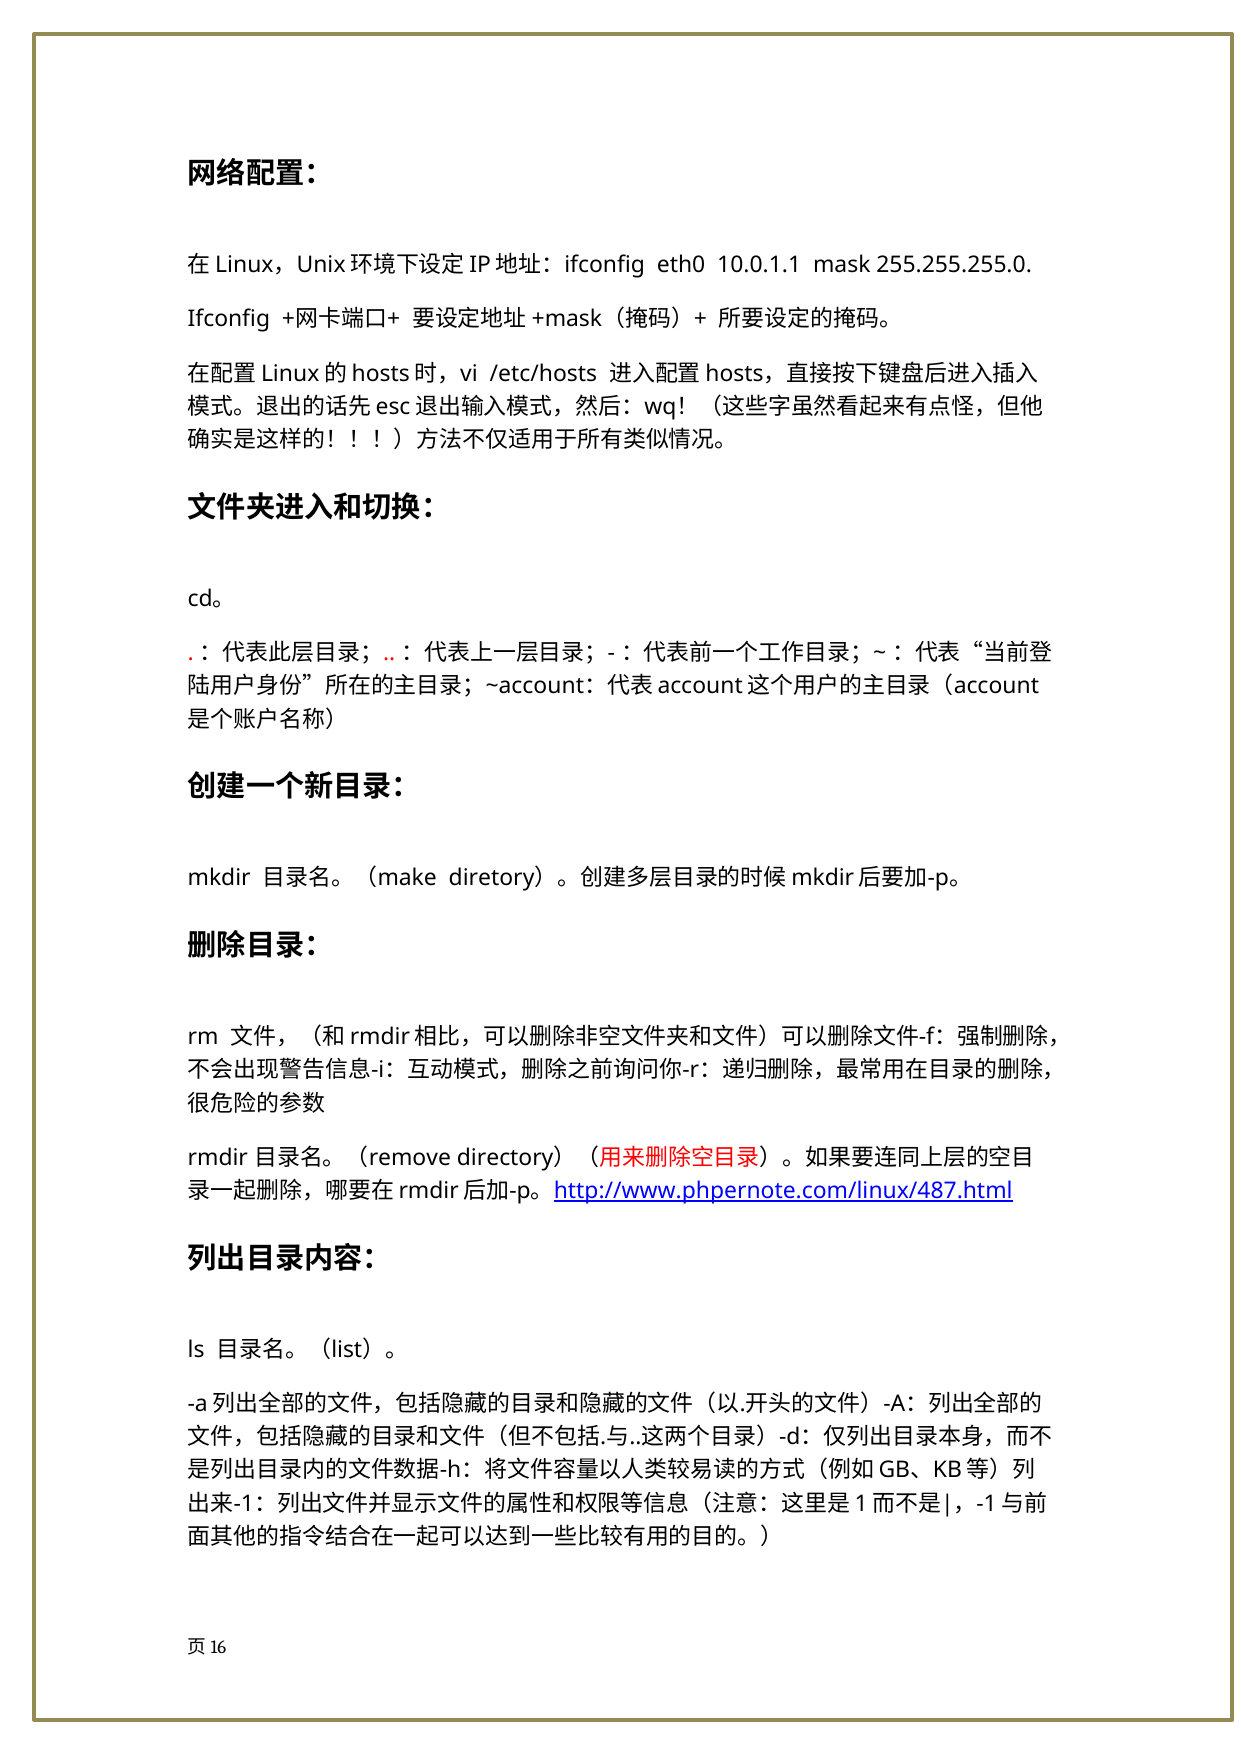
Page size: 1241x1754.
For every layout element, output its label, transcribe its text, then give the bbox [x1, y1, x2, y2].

subtitle 创建一个新目录： [187, 763, 1053, 805]
text -a列出全部的文件，包括隐藏的目录和隐藏的文件（以.开头的文件）-A：列出全部的文件，包括隐藏的目录和文件（但不包括.与..这两个目录）-d：仅列出目录本身，而不是列出目录内的文件数据-h：将文件容量以人类较易读的方式（例如GB、KB等）列出来-1：列出文件并显示文件的属性和权限等信息（注意：这里是1而不是|，-1与前面其他的指令结合在一起可以达到一些比较有用的目的。） [187, 1384, 1053, 1551]
text cd。 [187, 580, 1053, 613]
text ls 目录名。（list）。 [187, 1330, 1053, 1364]
text . ：代表此层目录；.. ：代表上一层目录；- ：代表前一个工作目录；~ ：代表“当前登陆用户身份”所在的主目录；~account：代表account这个用户的主目录（account是个账户名称） [187, 634, 1053, 734]
text mkdir 目录名。（make diretory）。创建多层目录的时候mkdir后要加-p。 [187, 859, 1053, 892]
subtitle 网络配置： [187, 150, 1053, 192]
text 在配置Linux的hosts时，vi /etc/hosts 进入配置hosts，直接按下键盘后进入插入模式。退出的话先esc退出输入模式，然后：wq！（这些字虽然看起来有点怪，但他确实是这样的！！！）方法不仅适用于所有类似情况。 [187, 354, 1053, 454]
subtitle 列出目录内容： [187, 1234, 1053, 1277]
text 在Linux，Unix环境下设定IP地址：ifconfig eth0 10.0.1.1 mask 255.255.255.0. [187, 246, 1053, 279]
text rmdir 目录名。（remove directory）（用来删除空目录）。如果要连同上层的空目录一起删除，哪要在rmdir后加-p。http://www.phpernote.com/linux/487.html [187, 1138, 1053, 1205]
text Ifconfig +网卡端口+ 要设定地址 +mask（掩码）+ 所要设定的掩码。 [187, 300, 1053, 334]
subtitle 删除目录： [187, 922, 1053, 964]
text rm 文件，（和rmdir相比，可以删除非空文件夹和文件）可以删除文件-f：强制删除，不会出现警告信息-i：互动模式，删除之前询问你-r：递归删除，最常用在目录的删除，很危险的参数 [187, 1018, 1053, 1118]
subtitle 文件夹进入和切换： [187, 483, 1053, 526]
